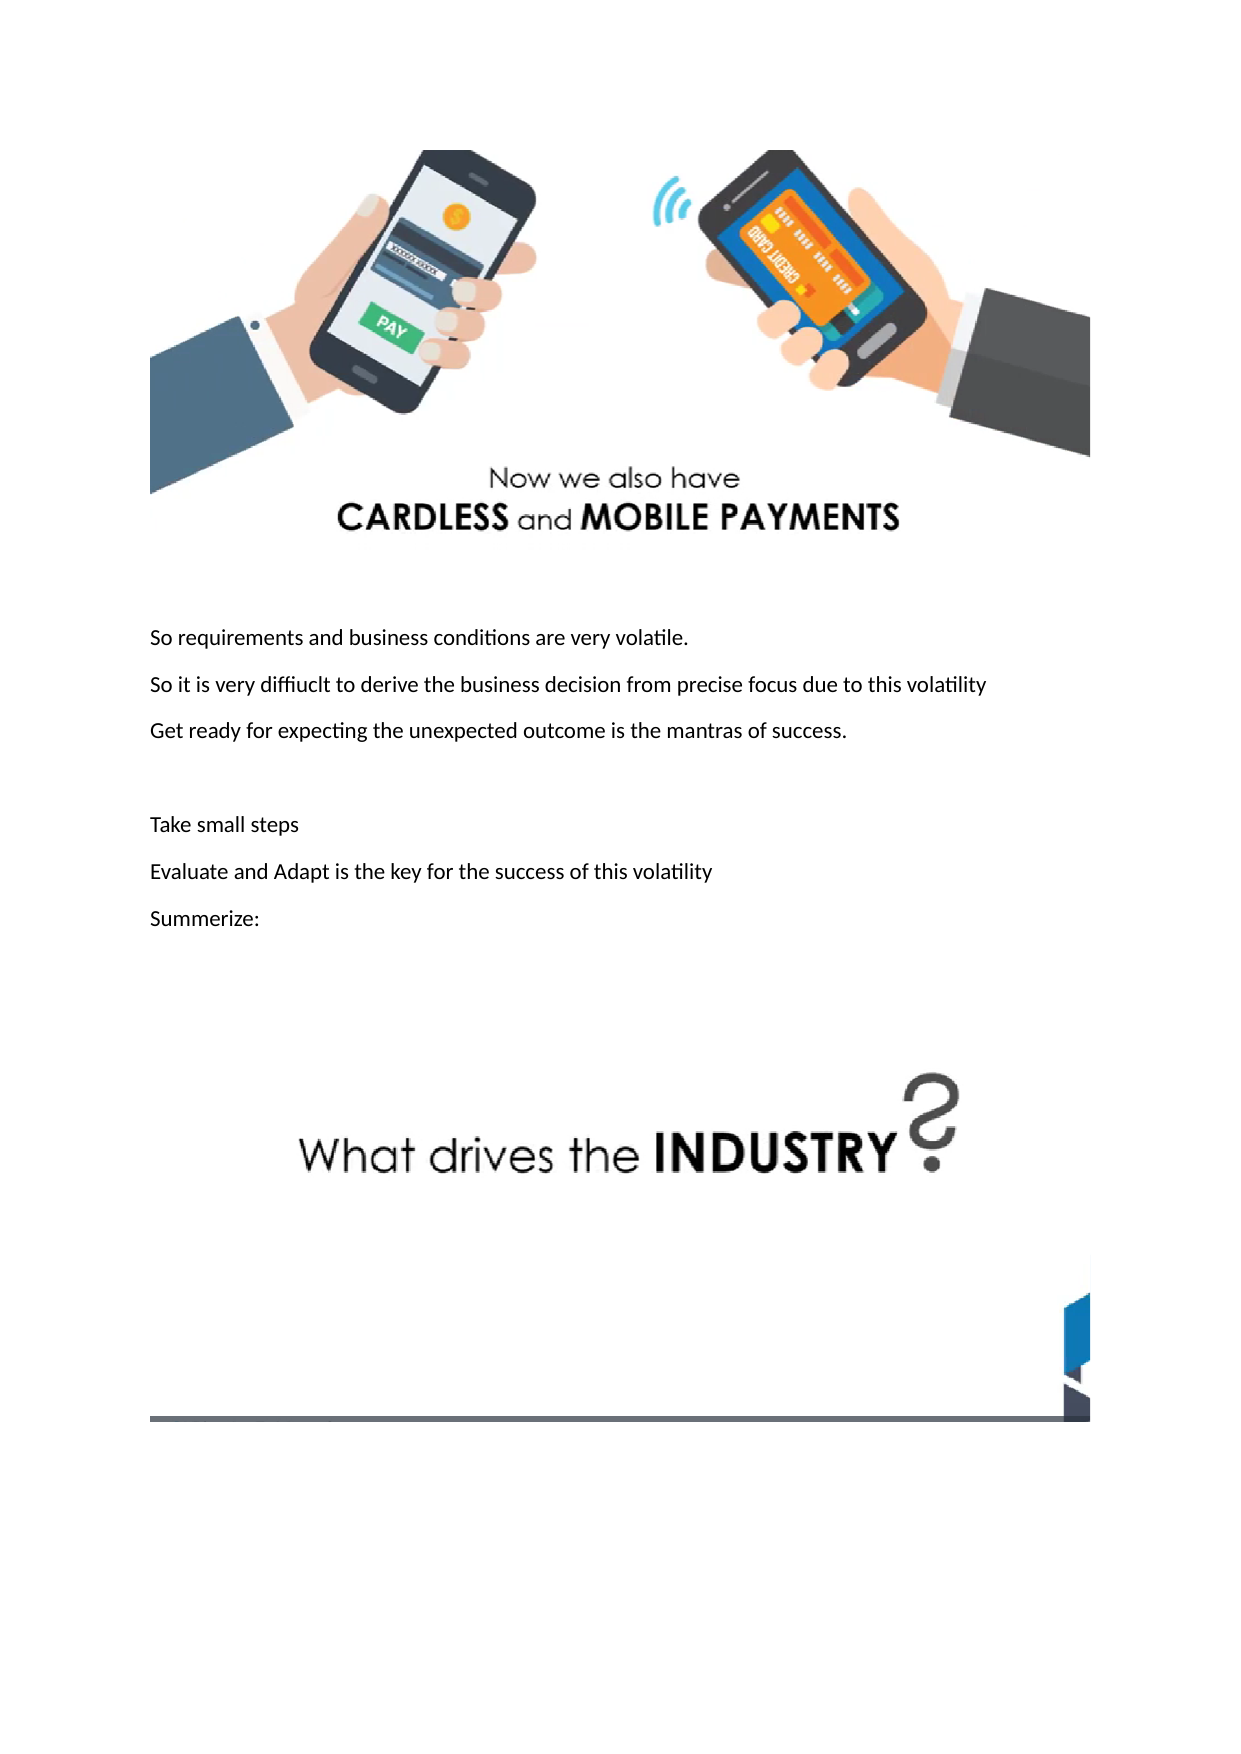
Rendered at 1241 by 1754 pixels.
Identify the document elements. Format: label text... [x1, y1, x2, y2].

text Evaluate and Adapt is the key for the success of this volatility [150, 857, 1090, 885]
text Summerize: [150, 904, 1090, 932]
picture [150, 951, 1091, 1422]
text So requirements and business conditions are very volatile. [150, 623, 1090, 651]
text Take small steps [150, 810, 1090, 838]
picture [150, 150, 1091, 558]
text Get ready for expecting the unexpected outcome is the mantras of success. [150, 717, 1090, 745]
text So it is very diffiuclt to derive the business decision from precise focus due to this volatility [150, 670, 1090, 698]
